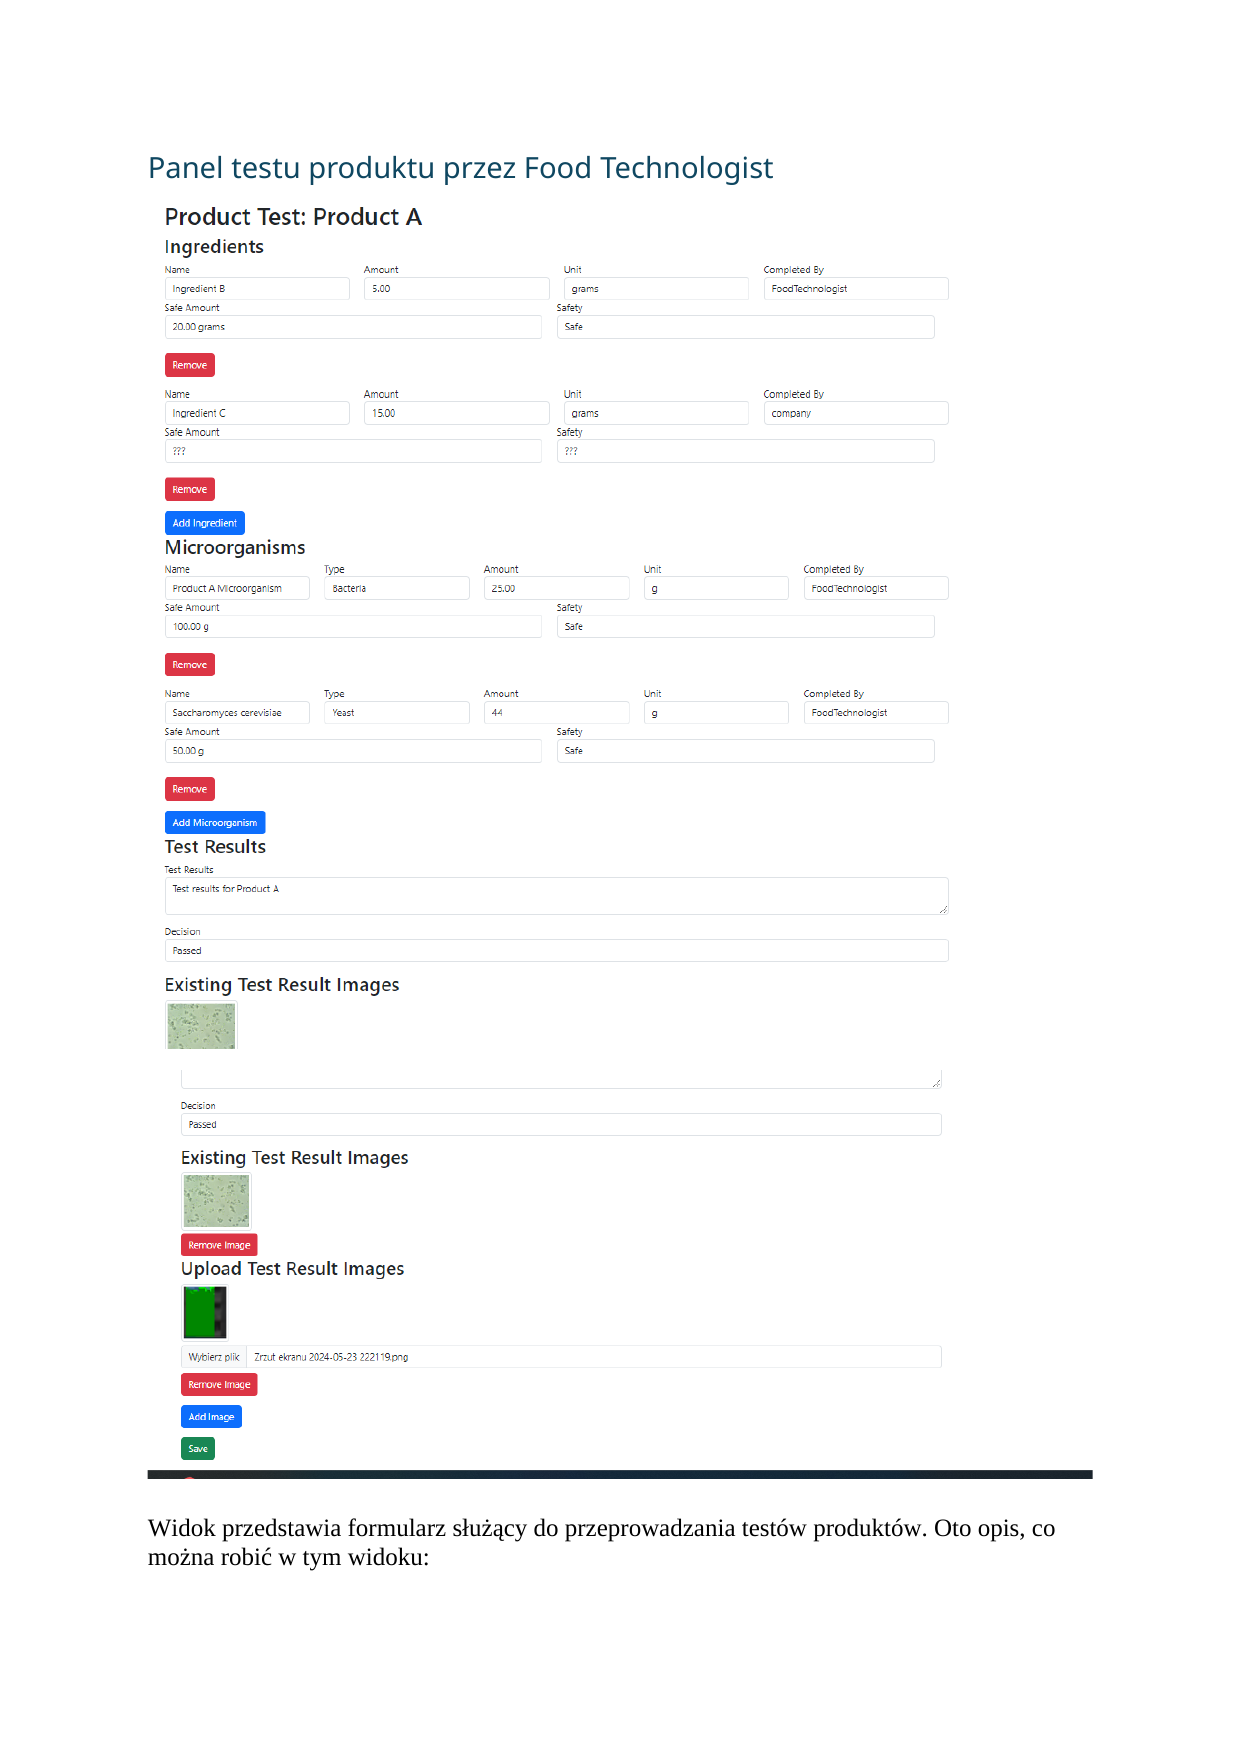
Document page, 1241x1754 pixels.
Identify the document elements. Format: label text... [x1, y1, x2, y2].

subtitle Panel testu produktu przez Food Technologist [148, 203, 1093, 243]
picture [147, 257, 1093, 1105]
picture [147, 1126, 1093, 1535]
